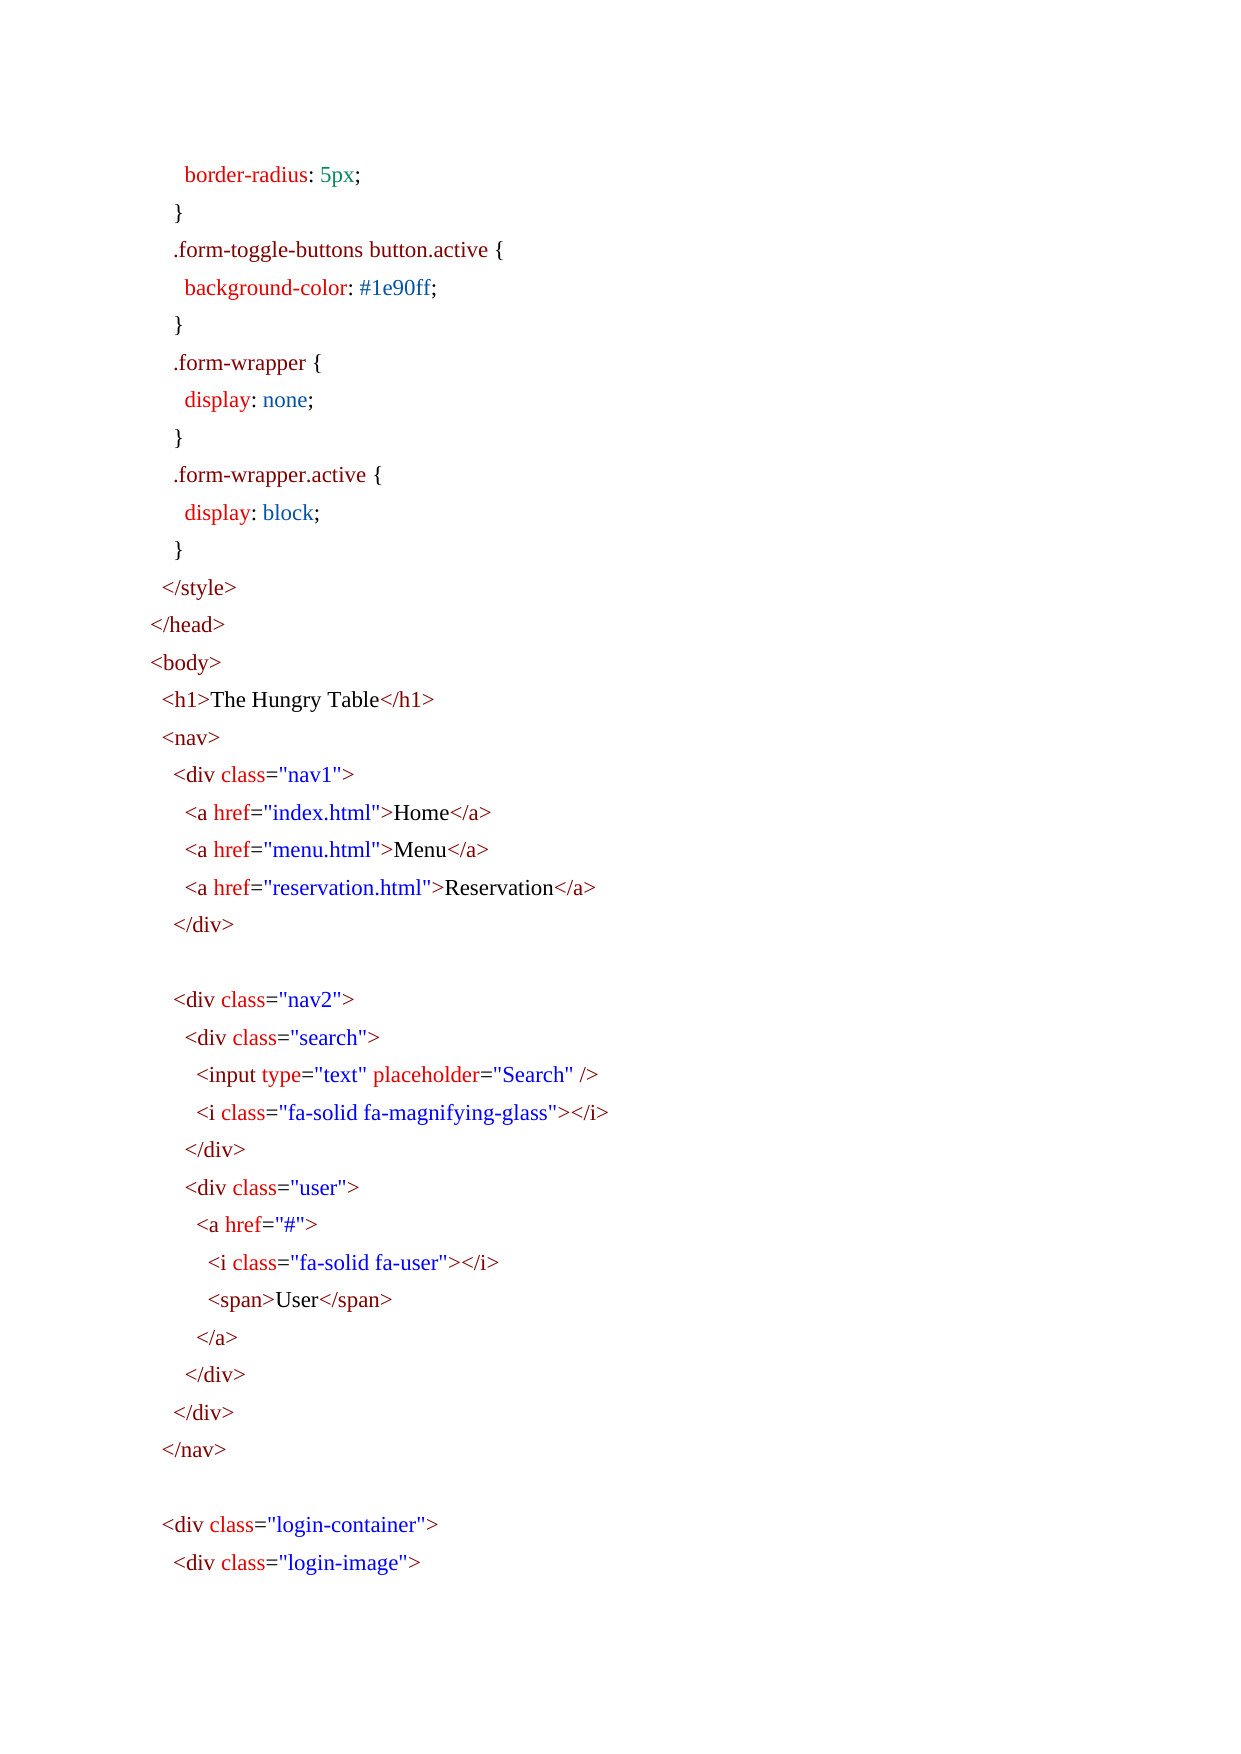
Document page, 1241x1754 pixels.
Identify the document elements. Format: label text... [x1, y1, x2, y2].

text </div> [150, 1350, 1090, 1387]
text </nav> [150, 1425, 1090, 1462]
text <i class="fa-solid fa-user"></i> [150, 1237, 1090, 1275]
text <a href="#"> [150, 1200, 1090, 1237]
text </div> [150, 1387, 1090, 1425]
text border-radius: 5px; [150, 150, 1090, 187]
text <div class="nav1"> [150, 750, 1090, 787]
text </head> [150, 600, 1090, 637]
text <span>User</span> [150, 1275, 1090, 1312]
text <div class="user"> [150, 1162, 1090, 1200]
text } [150, 525, 1090, 562]
text </div> [150, 900, 1090, 937]
text <div class="nav2"> [150, 975, 1090, 1012]
text <h1>The Hungry Table</h1> [150, 675, 1090, 712]
text <a href="index.html">Home</a> [150, 787, 1090, 825]
text <div class="login-container"> [150, 1500, 1090, 1537]
text <a href="reservation.html">Reservation</a> [150, 862, 1090, 900]
text display: none; [150, 375, 1090, 412]
text .form-wrapper.active { [150, 450, 1090, 487]
text display: block; [150, 487, 1090, 525]
text .form-wrapper { [150, 337, 1090, 375]
text <a href="menu.html">Menu</a> [150, 825, 1090, 862]
text </style> [150, 562, 1090, 600]
text <input type="text" placeholder="Search" /> [150, 1050, 1090, 1087]
text </div> [150, 1125, 1090, 1162]
text <body> [150, 637, 1090, 675]
text } [150, 300, 1090, 337]
text <div class="login-image"> [150, 1537, 1090, 1575]
text </a> [150, 1312, 1090, 1350]
text <i class="fa-solid fa-magnifying-glass"></i> [150, 1087, 1090, 1125]
text <div class="search"> [150, 1012, 1090, 1050]
text background-color: #1e90ff; [150, 262, 1090, 300]
text } [150, 412, 1090, 450]
text <nav> [150, 712, 1090, 750]
text } [150, 187, 1090, 225]
text .form-toggle-buttons button.active { [150, 225, 1090, 262]
